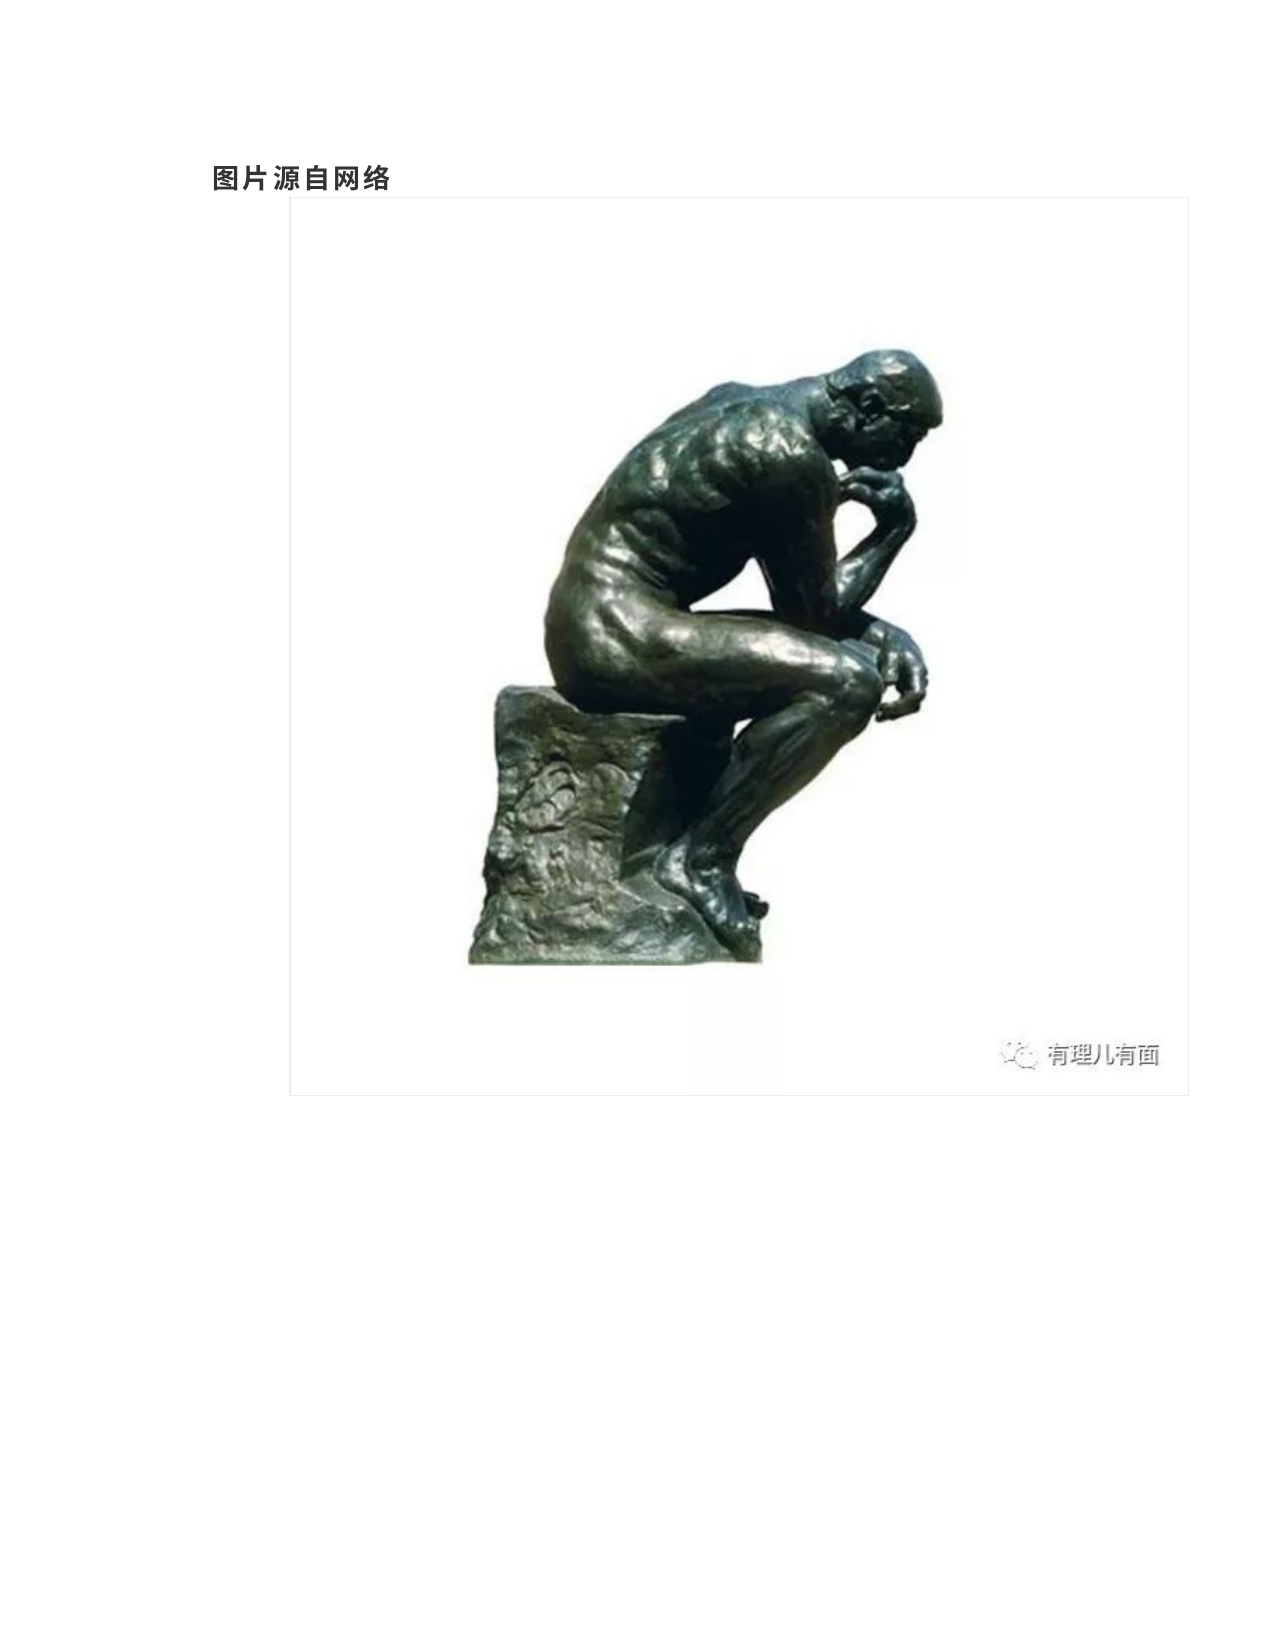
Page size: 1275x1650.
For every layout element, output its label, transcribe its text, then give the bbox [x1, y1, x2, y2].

picture [291, 198, 1188, 1095]
text 图片源自网络 [212, 150, 1062, 196]
